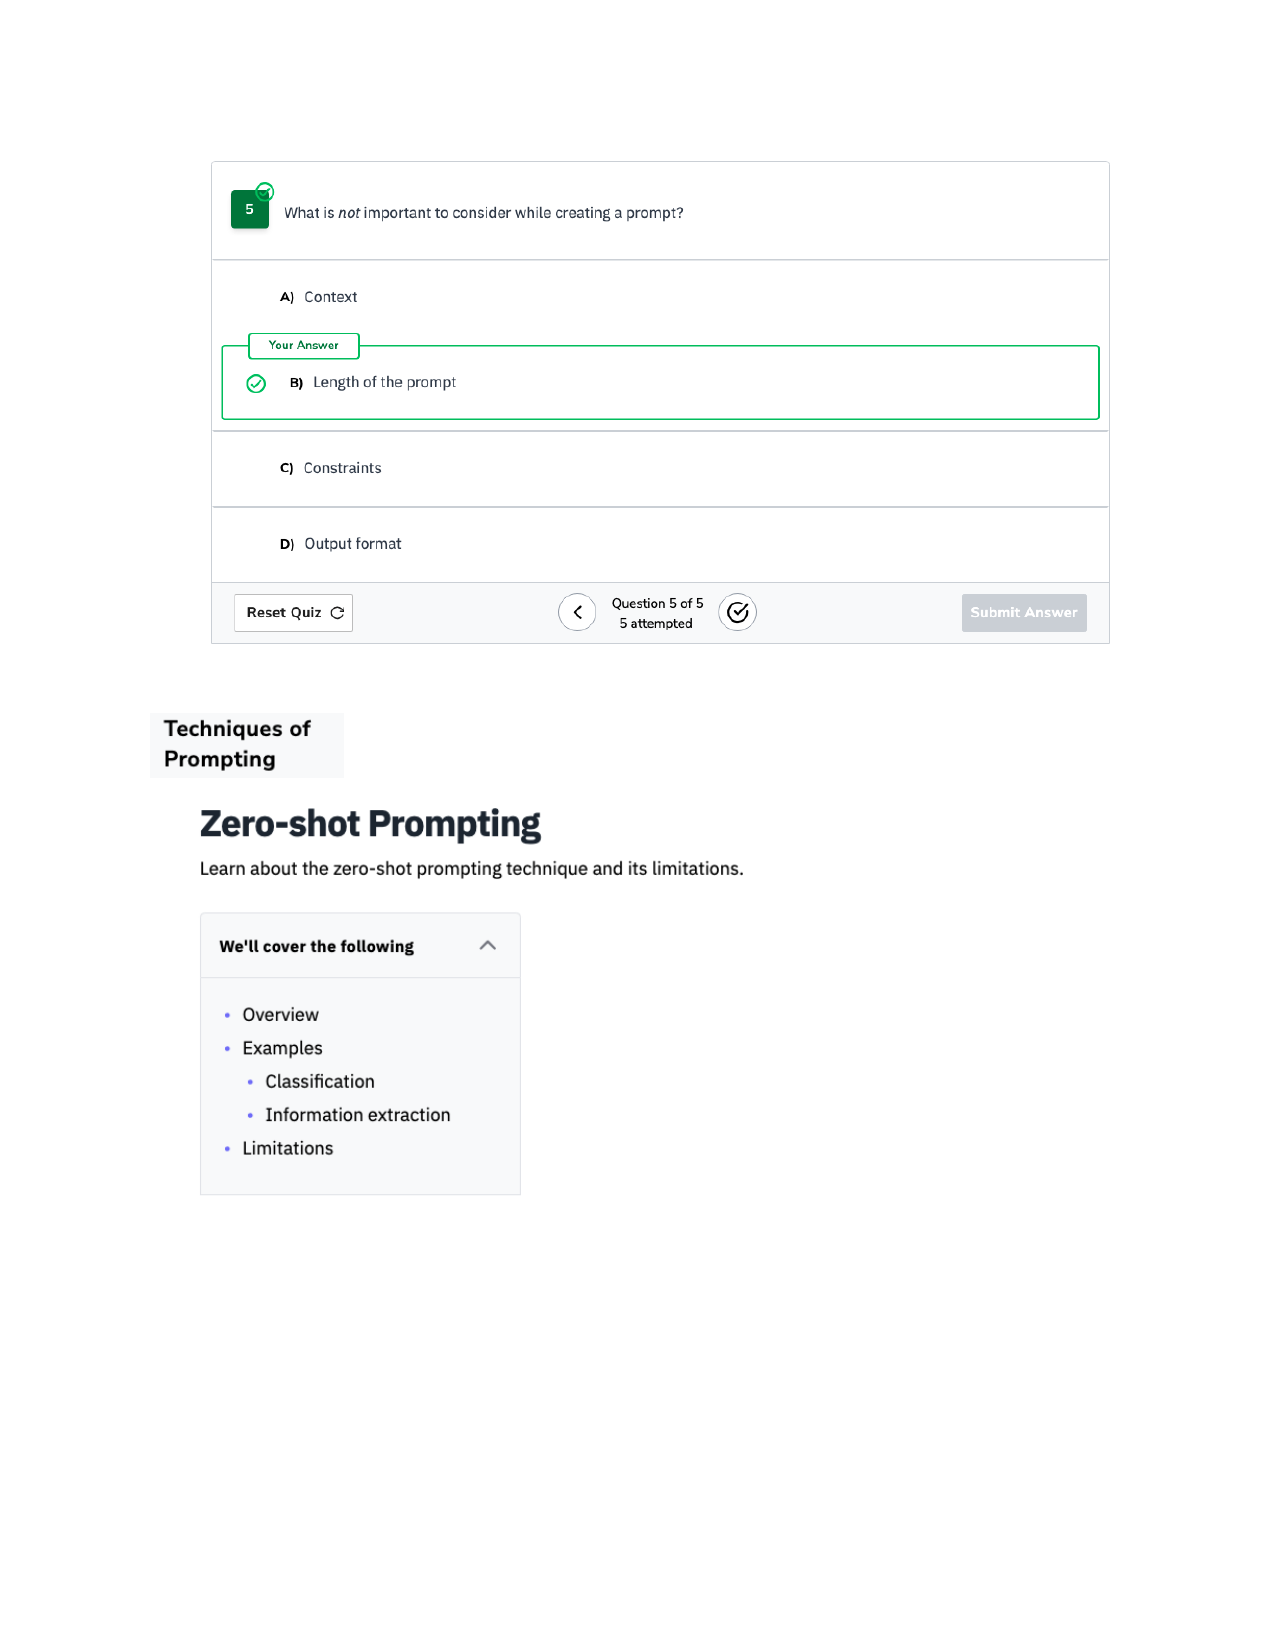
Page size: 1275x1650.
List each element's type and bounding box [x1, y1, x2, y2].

picture [150, 713, 344, 778]
picture [150, 150, 1125, 656]
picture [150, 806, 769, 1213]
